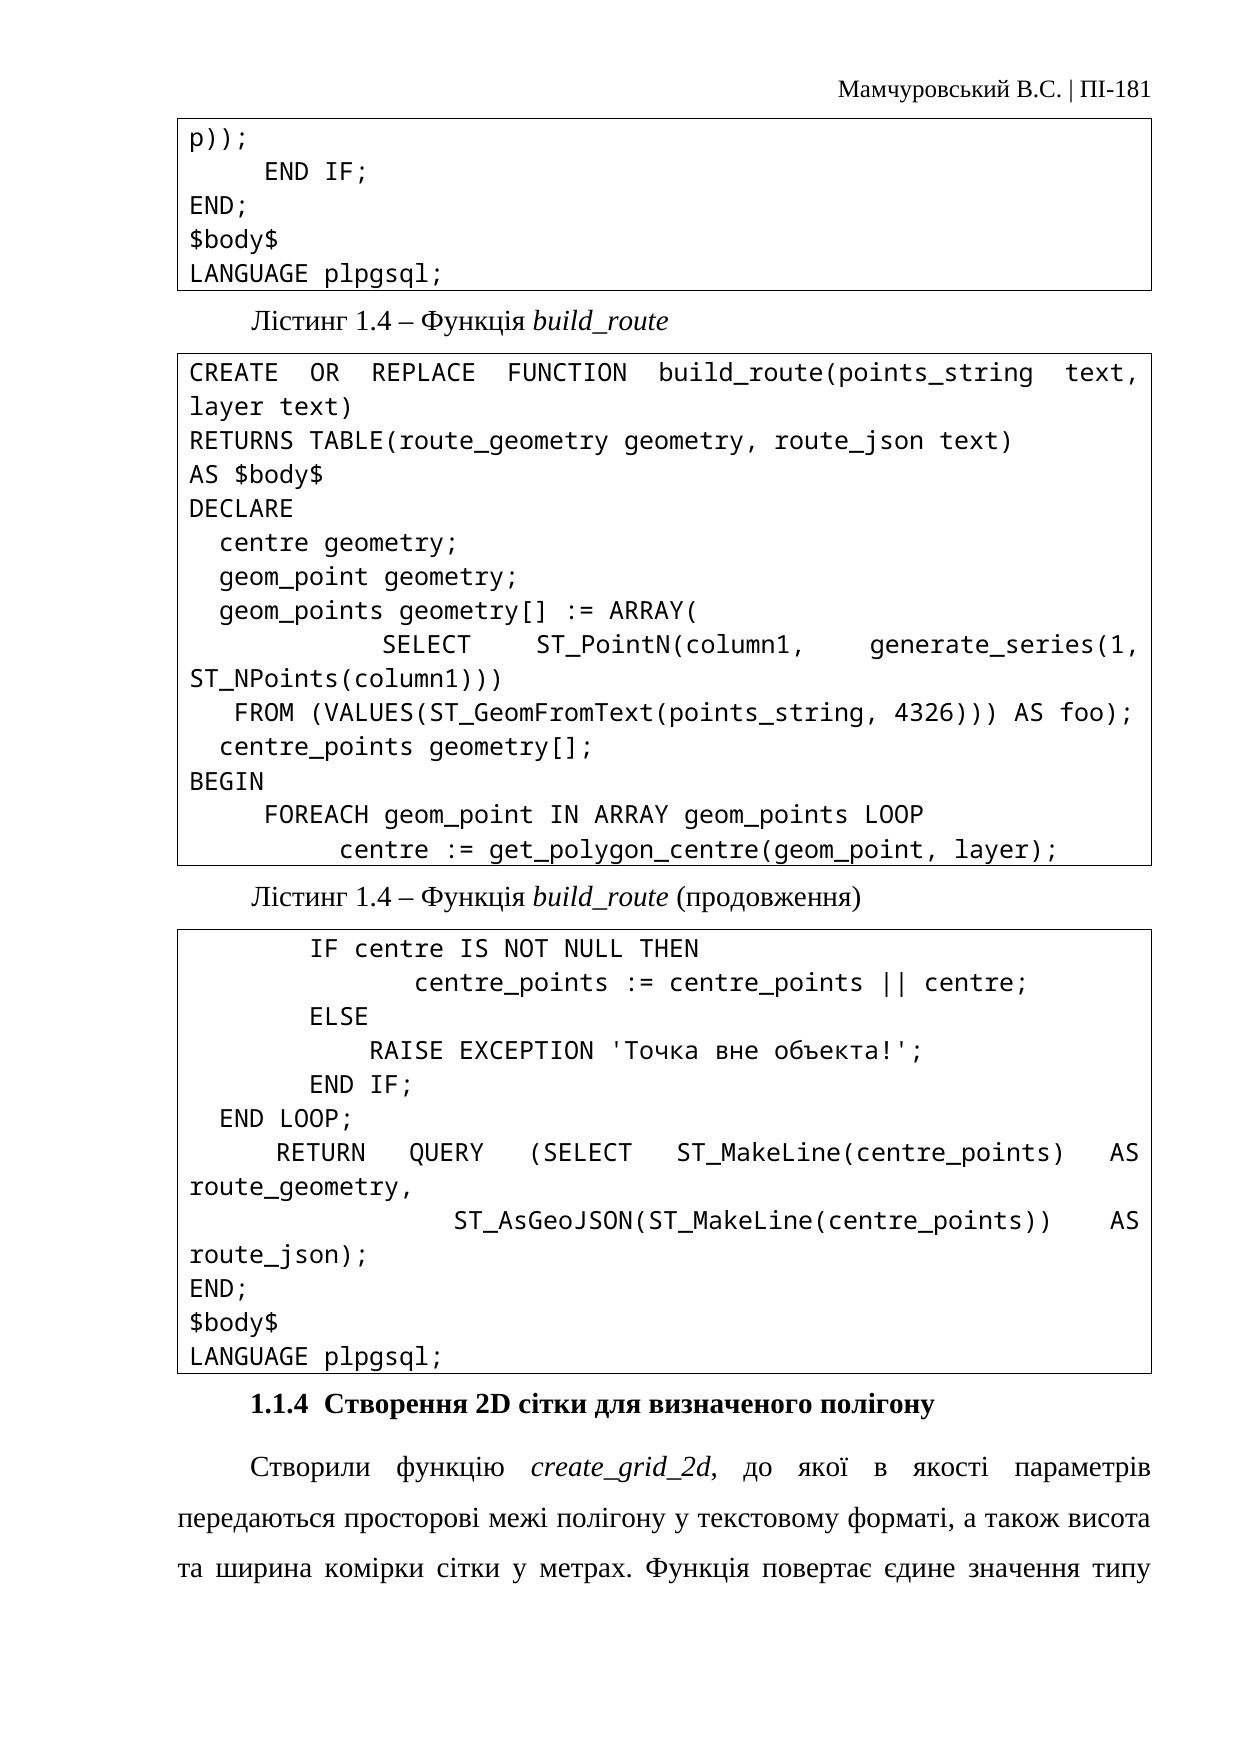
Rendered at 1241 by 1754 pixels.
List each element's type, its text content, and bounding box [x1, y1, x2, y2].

table_header IF centre IS NOT NULL THEN centre_points := centre_points || centre; ELSE RAISE EXCEPTION 'Точка вне объекта!'; END IF; END LOOP; RETURN QUERY (SELECT ST_MakeLine(centre_points) AS route_geometry, ST_AsGeoJSON(ST_MakeLine(centre_points)) AS route_json); END; $body$ LANGUAGE plpgsql; [178, 930, 1151, 1373]
table_header CREATE OR REPLACE FUNCTION build_route(points_string text, layer text) RETURNS TABLE(route_geometry geometry, route_json text) AS $body$ DECLARE centre geometry; geom_point geometry; geom_points geometry[] := ARRAY( SELECT ST_PointN(column1, generate_series(1, ST_NPoints(column1))) FROM (VALUES(ST_GeomFromText(points_string, 4326))) AS foo); centre_points geometry[]; BEGIN FOREACH geom_point IN ARRAY geom_points LOOP centre := get_polygon_centre(geom_point, layer); [178, 354, 1151, 865]
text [177, 1449, 1152, 1583]
text Лістинг 1.4 – Функція build_route [177, 303, 1152, 337]
subtitle Створення 2D сітки для визначеного полігону [250, 1387, 1152, 1420]
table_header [178, 119, 1151, 289]
text Лістинг 1.4 – Функція build_route (продовження) [177, 879, 1152, 912]
